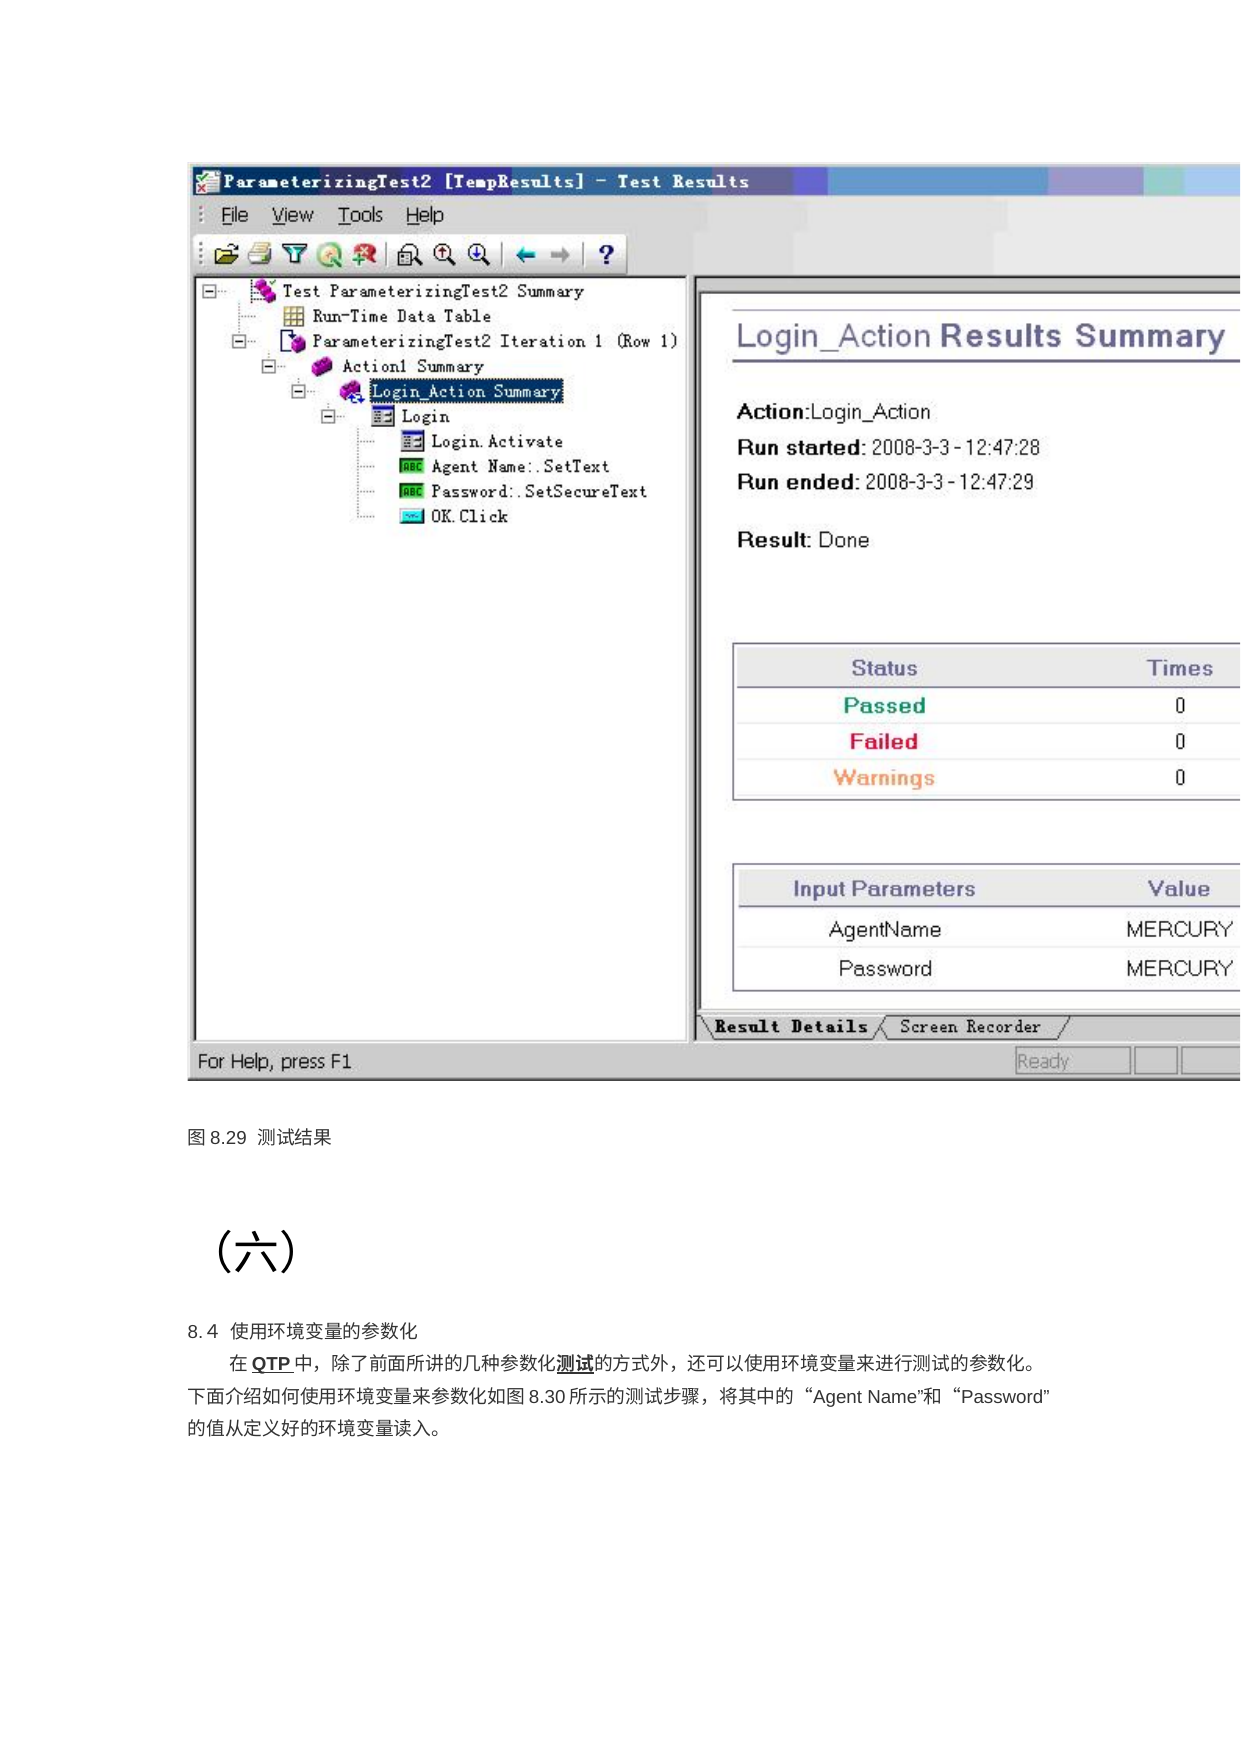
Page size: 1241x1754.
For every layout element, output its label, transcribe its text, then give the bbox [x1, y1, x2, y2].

text （六） [187, 1201, 1053, 1298]
text 8.４ 使用环境变量的参数化 在QTP中，除了前面所讲的几种参数化测试的方式外，还可以使用环境变量来进行测试的参数化。下面介绍如何使用环境变量来参数化如图8.30所示的测试步骤，将其中的“Agent Name”和“Password”的值从定义好的环境变量读入。 [187, 1314, 1053, 1444]
picture [187, 162, 1241, 1081]
text 图8.29 测试结果 [187, 1120, 1053, 1153]
